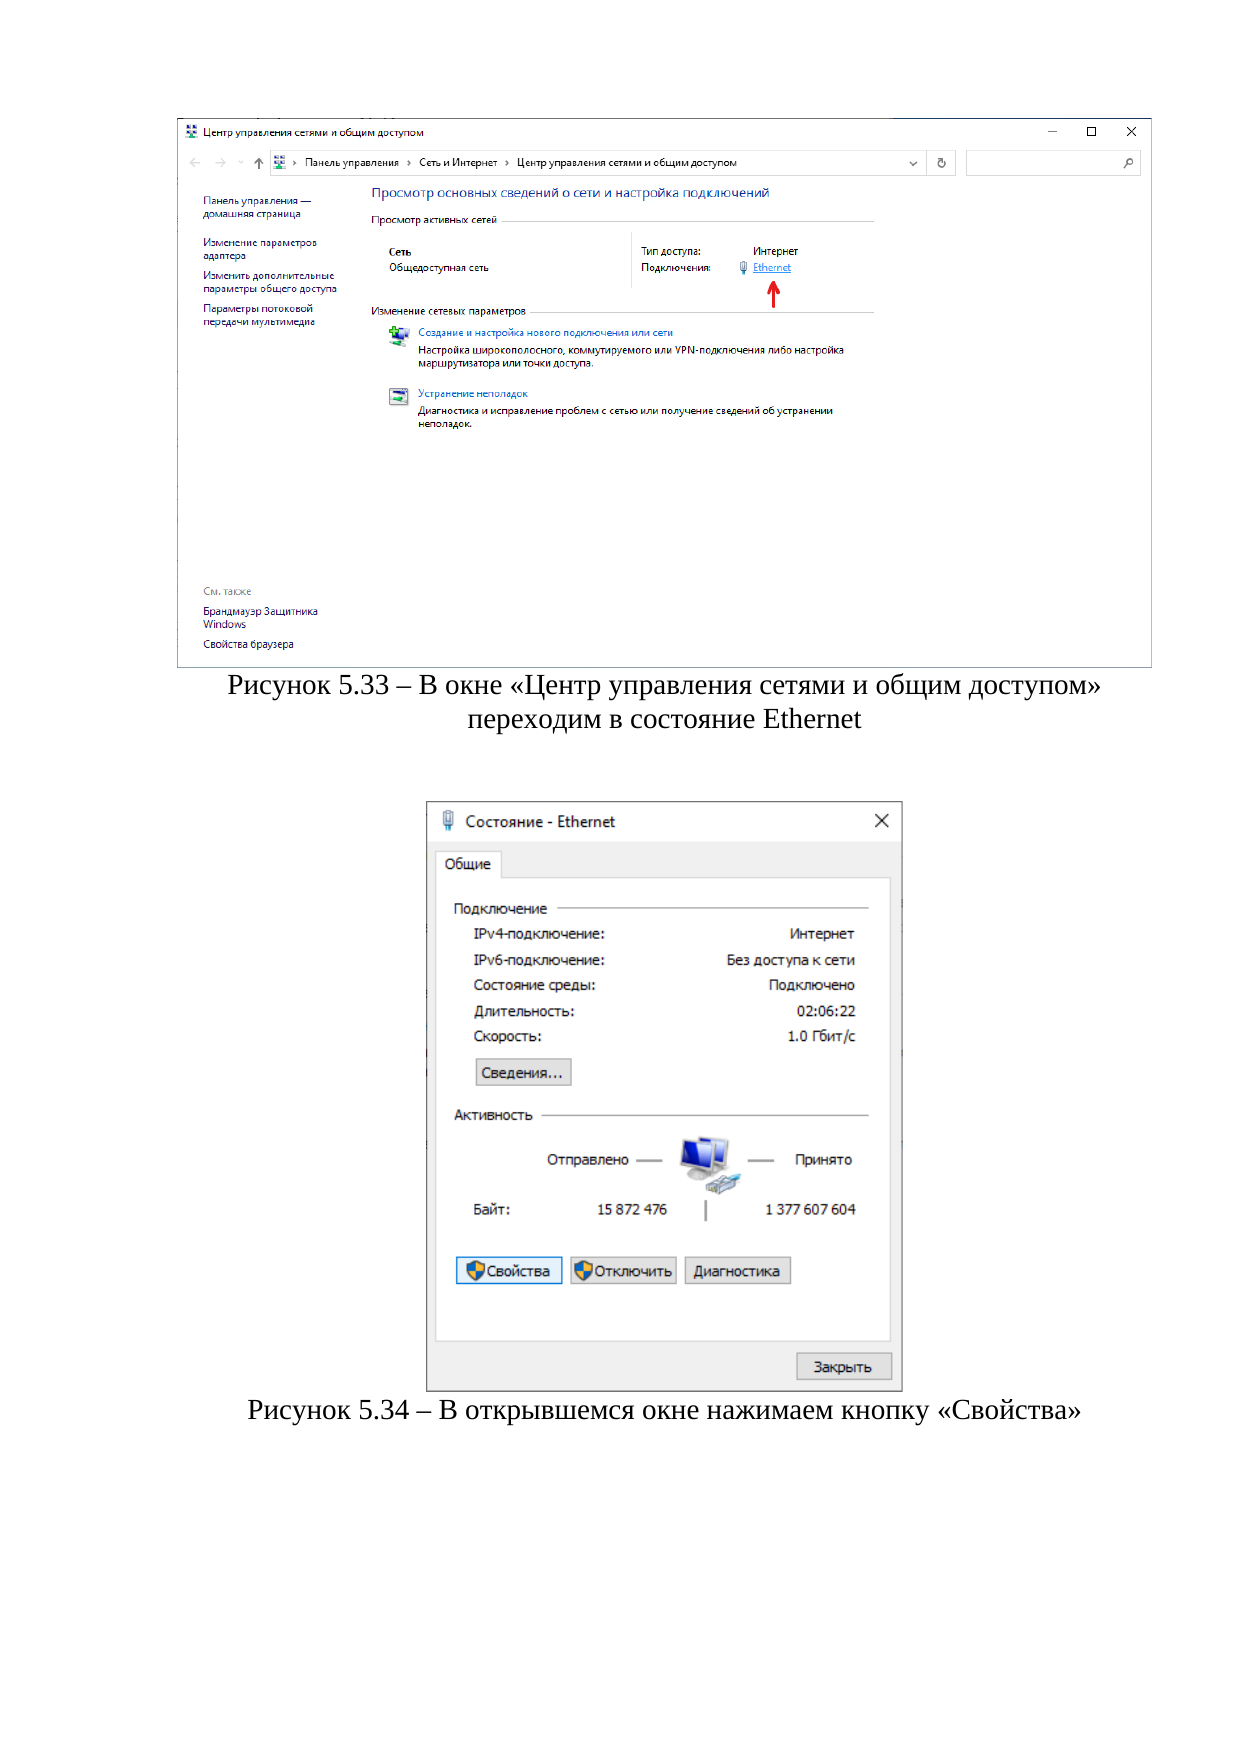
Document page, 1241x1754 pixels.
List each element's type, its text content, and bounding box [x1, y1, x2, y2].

picture [177, 118, 1152, 668]
picture [426, 801, 903, 1392]
